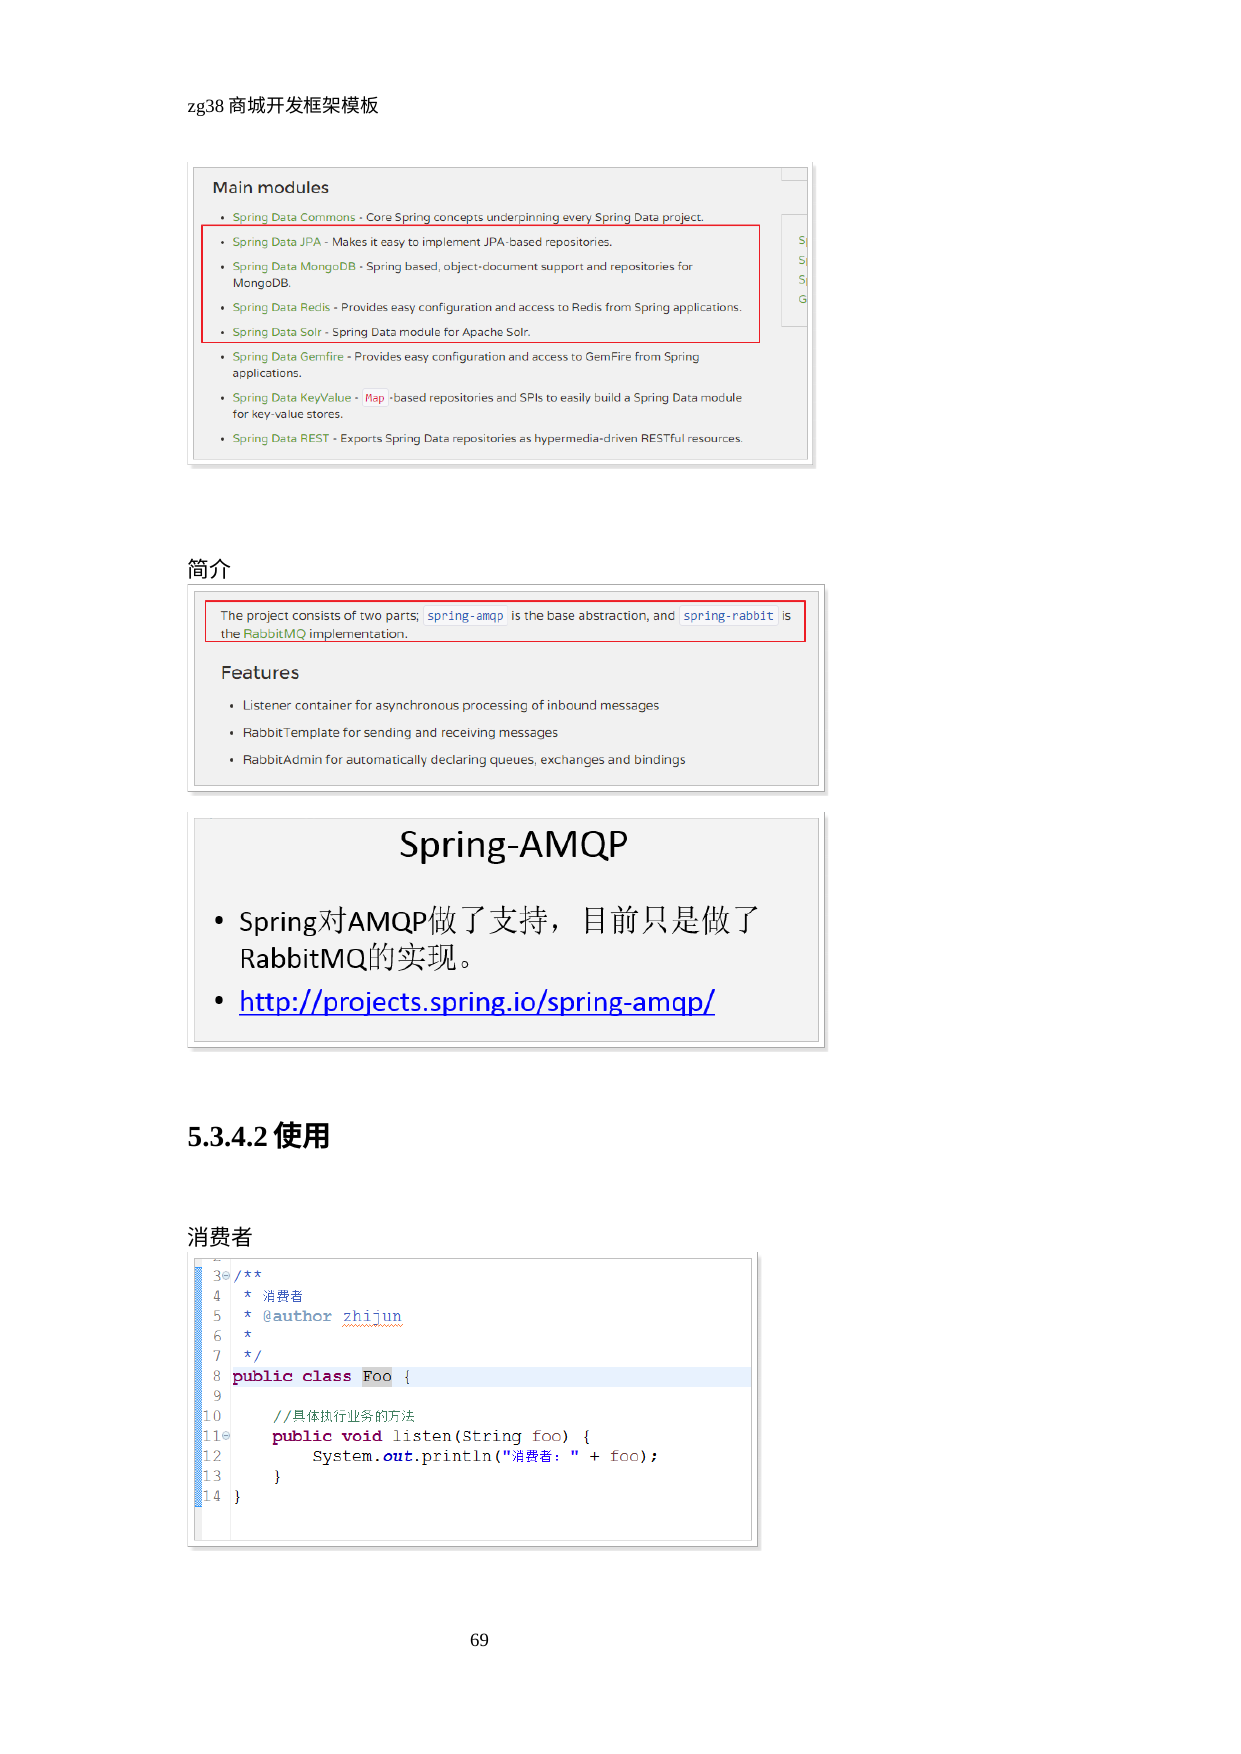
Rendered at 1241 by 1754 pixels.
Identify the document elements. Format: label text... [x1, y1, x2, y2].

text 消费者 [187, 1219, 1053, 1252]
picture [187, 162, 817, 469]
subtitle 5.3.4.2使用 [187, 1101, 1053, 1166]
picture [187, 1252, 762, 1551]
text 简介 [187, 552, 1053, 584]
picture [187, 812, 829, 1052]
picture [187, 584, 829, 796]
